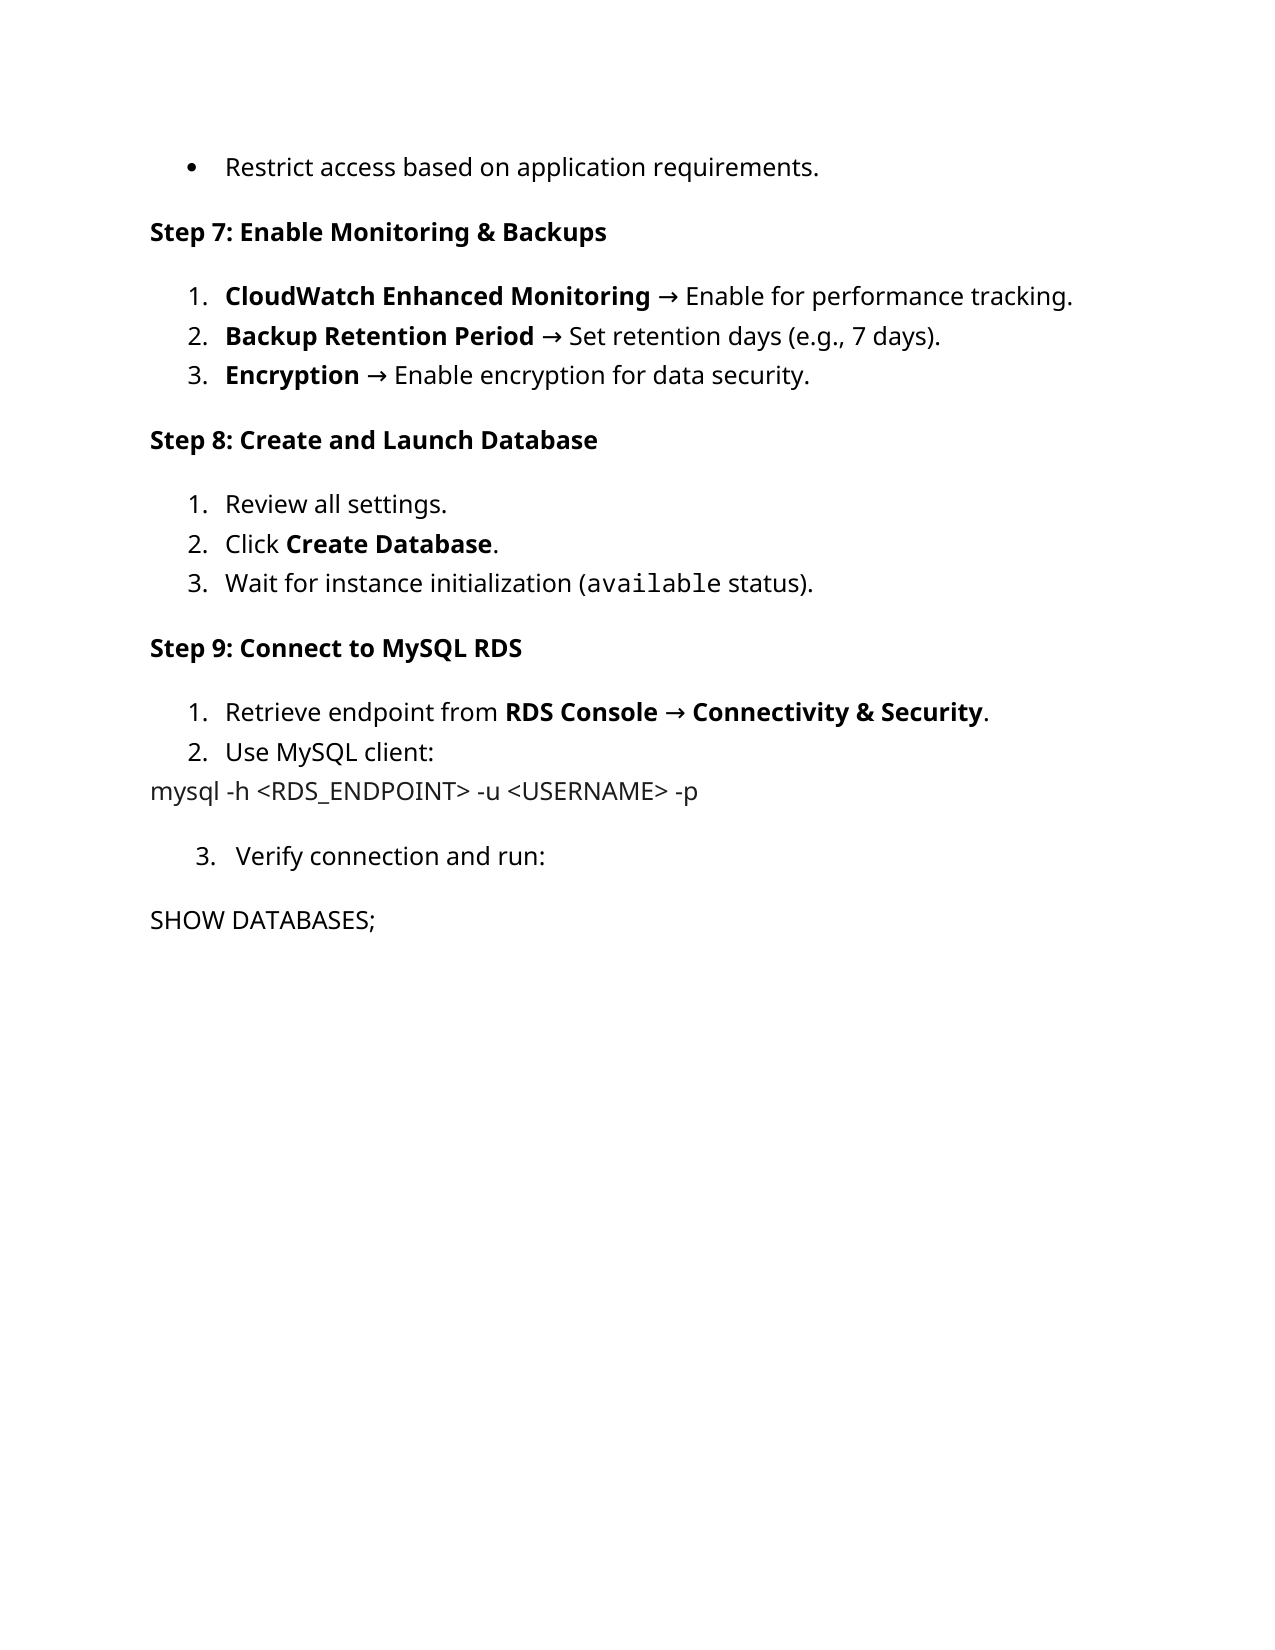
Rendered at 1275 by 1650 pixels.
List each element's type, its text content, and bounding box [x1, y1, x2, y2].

list CloudWatch Enhanced Monitoring → Enable for performance tracking. [187, 279, 1125, 313]
list Click Create Database. [187, 526, 1125, 560]
text 3. Verify connection and run: [150, 838, 1125, 872]
list Wait for instance initialization (available status). [187, 566, 1125, 600]
list Retrieve endpoint from RDS Console → Connectivity & Security. [187, 695, 1125, 729]
text Step 8: Create and Launch Database [150, 422, 1125, 456]
list Restrict access based on application requirements. [187, 150, 1125, 184]
text Step 9: Connect to MySQL RDS [150, 630, 1125, 664]
list Encryption → Enable encryption for data security. [187, 358, 1125, 392]
text SHOW DATABASES; [150, 903, 1125, 937]
list Use MySQL client: [187, 734, 1125, 768]
text mysql -h <RDS_ENDPOINT> -u <USERNAME> -p [150, 774, 1125, 808]
list Backup Retention Period → Set retention days (e.g., 7 days). [187, 318, 1125, 352]
text Step 7: Enable Monitoring & Backups [150, 214, 1125, 248]
list Review all settings. [187, 487, 1125, 521]
